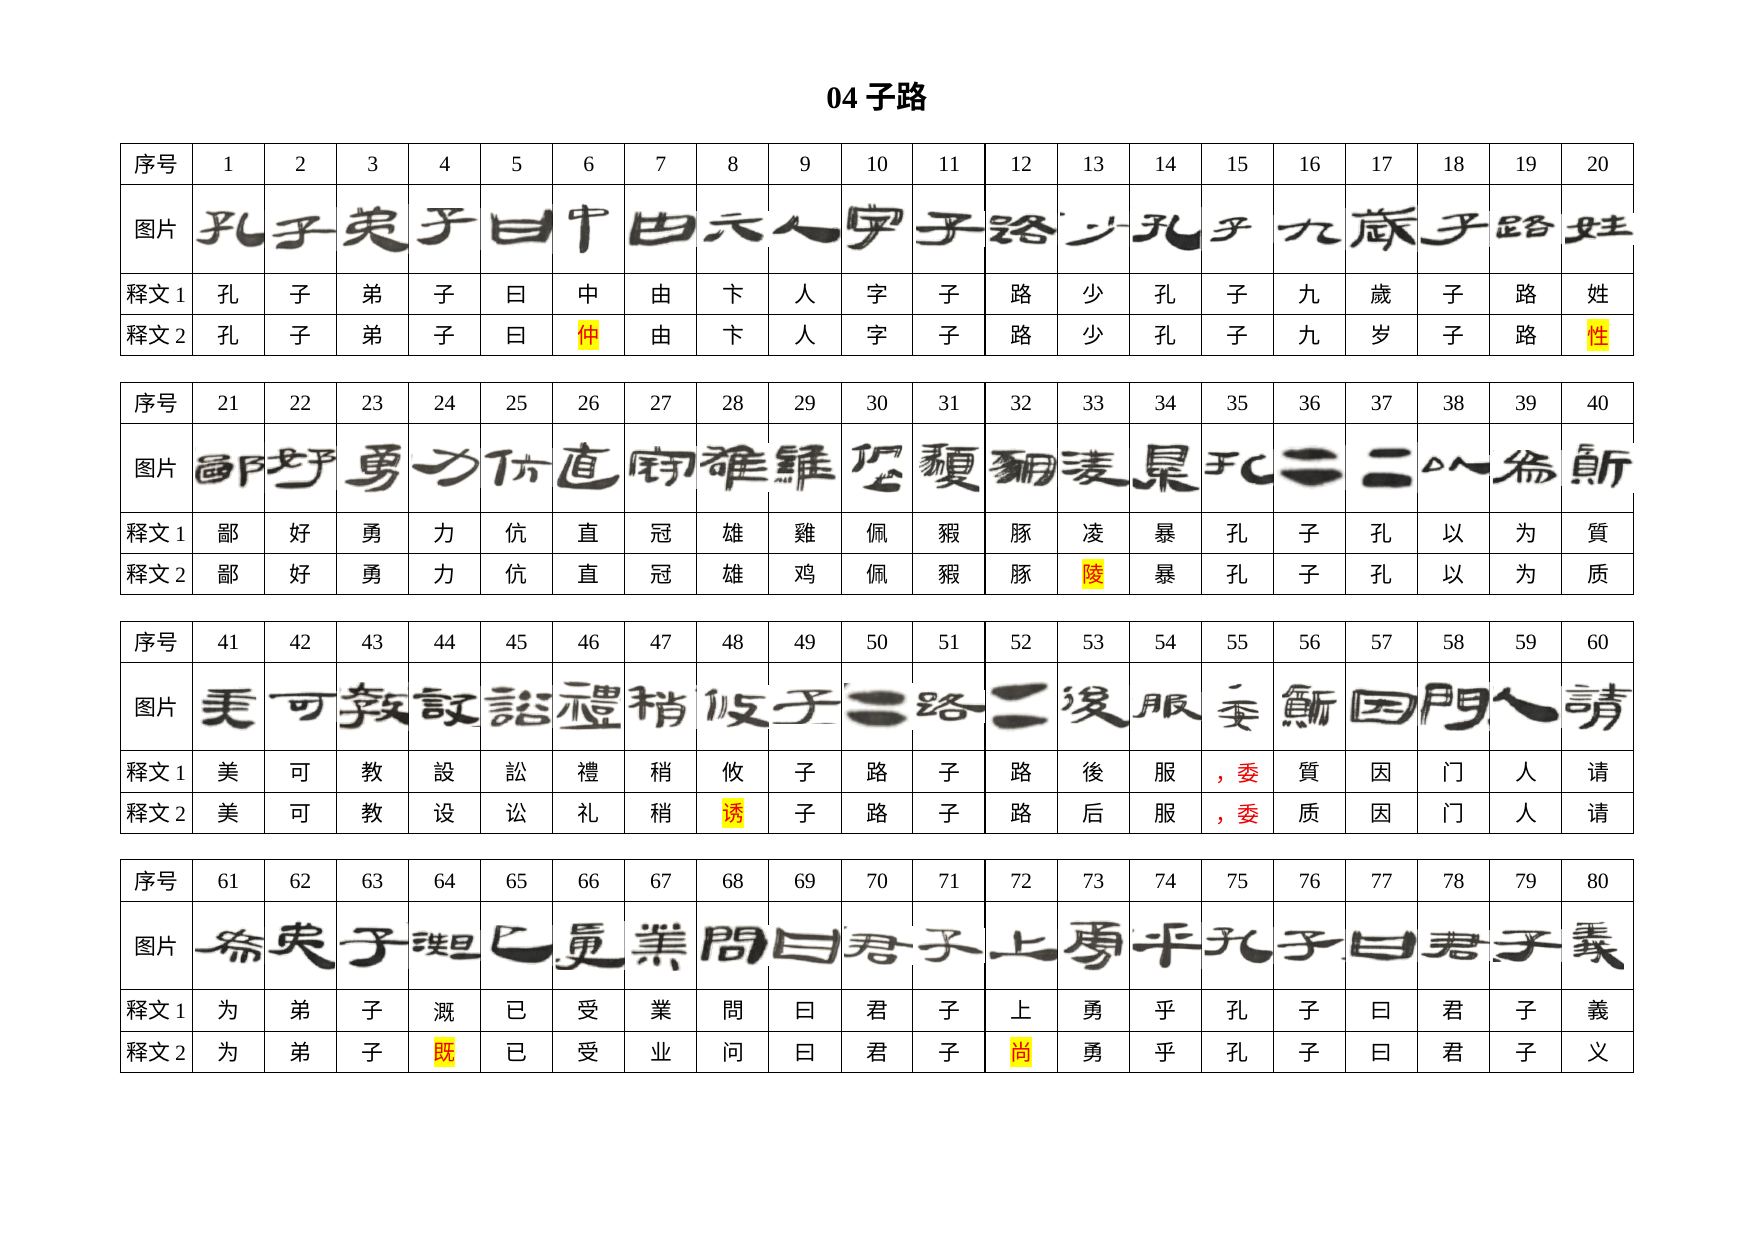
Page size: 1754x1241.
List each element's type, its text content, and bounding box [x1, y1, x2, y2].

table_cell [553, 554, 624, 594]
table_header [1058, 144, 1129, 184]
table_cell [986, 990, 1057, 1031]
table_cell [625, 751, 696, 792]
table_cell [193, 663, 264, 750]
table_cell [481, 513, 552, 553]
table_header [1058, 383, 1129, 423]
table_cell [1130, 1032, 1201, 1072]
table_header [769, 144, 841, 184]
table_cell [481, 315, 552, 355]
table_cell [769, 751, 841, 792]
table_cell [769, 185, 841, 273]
picture [1132, 922, 1202, 969]
picture [195, 927, 265, 964]
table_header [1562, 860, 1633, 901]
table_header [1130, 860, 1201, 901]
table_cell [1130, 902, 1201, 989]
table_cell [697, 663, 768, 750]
picture [772, 926, 841, 965]
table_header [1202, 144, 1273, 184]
picture [195, 442, 265, 493]
picture [483, 925, 553, 966]
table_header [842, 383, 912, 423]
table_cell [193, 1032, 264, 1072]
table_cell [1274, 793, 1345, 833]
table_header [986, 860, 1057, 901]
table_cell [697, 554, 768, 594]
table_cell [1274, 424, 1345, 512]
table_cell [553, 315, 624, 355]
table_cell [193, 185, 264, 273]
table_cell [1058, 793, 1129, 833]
picture [1565, 213, 1634, 245]
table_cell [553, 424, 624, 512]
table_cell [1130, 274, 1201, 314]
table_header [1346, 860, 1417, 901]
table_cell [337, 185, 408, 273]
picture [483, 448, 553, 487]
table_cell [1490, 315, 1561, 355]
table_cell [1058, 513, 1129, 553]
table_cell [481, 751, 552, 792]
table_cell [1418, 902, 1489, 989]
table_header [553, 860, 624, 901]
picture [1204, 215, 1274, 243]
picture [411, 208, 481, 250]
picture [567, 203, 610, 254]
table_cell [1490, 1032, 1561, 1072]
picture [339, 204, 409, 254]
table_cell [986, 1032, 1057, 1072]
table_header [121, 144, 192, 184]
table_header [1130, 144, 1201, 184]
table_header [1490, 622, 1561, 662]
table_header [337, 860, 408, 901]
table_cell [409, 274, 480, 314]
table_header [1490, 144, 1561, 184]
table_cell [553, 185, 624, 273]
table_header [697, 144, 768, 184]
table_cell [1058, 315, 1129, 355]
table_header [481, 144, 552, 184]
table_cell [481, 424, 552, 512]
picture [1132, 207, 1202, 251]
picture [411, 686, 481, 727]
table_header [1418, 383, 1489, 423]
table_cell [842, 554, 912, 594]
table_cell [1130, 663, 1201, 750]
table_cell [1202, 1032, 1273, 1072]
picture [918, 442, 980, 493]
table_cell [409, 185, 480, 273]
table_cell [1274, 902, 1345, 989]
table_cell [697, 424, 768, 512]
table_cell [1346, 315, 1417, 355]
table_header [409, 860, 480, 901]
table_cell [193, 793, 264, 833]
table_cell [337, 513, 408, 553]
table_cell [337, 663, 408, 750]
picture [267, 691, 337, 722]
picture [339, 682, 409, 731]
picture [483, 685, 553, 728]
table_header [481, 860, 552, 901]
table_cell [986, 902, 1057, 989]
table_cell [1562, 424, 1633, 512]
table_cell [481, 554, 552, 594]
picture [916, 211, 985, 247]
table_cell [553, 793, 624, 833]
picture [988, 929, 1058, 962]
picture [1348, 929, 1418, 962]
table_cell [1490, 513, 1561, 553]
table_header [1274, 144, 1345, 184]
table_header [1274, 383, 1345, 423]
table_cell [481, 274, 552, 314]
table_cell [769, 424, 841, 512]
picture [555, 921, 625, 970]
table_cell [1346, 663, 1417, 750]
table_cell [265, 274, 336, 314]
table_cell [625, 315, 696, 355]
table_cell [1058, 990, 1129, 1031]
picture [772, 214, 841, 244]
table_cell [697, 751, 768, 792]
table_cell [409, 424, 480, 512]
picture [267, 207, 337, 251]
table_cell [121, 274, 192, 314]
picture [627, 211, 697, 247]
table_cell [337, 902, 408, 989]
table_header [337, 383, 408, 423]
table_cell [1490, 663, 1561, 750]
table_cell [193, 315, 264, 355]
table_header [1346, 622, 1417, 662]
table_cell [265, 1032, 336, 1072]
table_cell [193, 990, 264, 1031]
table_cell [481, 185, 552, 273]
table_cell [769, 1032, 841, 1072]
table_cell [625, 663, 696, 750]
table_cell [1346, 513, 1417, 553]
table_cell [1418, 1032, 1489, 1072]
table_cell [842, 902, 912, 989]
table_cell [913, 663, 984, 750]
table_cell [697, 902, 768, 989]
picture [773, 442, 837, 493]
picture [1276, 208, 1346, 250]
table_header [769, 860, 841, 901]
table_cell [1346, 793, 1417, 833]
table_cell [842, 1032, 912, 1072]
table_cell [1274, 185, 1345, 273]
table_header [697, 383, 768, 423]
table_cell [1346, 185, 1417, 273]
picture [627, 446, 697, 489]
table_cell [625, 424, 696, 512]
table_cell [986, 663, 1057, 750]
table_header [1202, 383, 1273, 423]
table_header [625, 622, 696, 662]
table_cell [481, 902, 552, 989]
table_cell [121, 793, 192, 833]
picture [1276, 929, 1346, 962]
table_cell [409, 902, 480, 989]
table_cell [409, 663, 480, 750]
picture [700, 443, 769, 492]
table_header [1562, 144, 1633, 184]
picture [1348, 442, 1418, 493]
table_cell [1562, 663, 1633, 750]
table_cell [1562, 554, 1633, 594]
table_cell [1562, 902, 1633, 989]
picture [1062, 920, 1124, 971]
picture [1204, 927, 1274, 964]
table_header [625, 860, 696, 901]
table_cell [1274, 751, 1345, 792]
picture [700, 211, 769, 247]
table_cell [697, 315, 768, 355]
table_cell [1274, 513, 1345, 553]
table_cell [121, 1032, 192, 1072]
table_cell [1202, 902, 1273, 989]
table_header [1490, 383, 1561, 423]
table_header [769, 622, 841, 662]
picture [1420, 682, 1490, 731]
picture [1565, 681, 1633, 732]
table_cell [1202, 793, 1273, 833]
picture [1216, 681, 1259, 732]
picture [844, 683, 913, 730]
picture [1348, 205, 1418, 252]
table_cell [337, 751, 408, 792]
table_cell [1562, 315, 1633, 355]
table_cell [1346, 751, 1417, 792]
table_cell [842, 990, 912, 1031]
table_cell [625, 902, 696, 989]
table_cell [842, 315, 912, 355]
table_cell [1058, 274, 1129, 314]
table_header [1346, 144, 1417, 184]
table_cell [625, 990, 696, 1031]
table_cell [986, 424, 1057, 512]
picture [772, 689, 841, 724]
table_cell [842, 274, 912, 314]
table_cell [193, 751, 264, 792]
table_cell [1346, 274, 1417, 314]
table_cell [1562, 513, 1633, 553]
picture [556, 681, 621, 732]
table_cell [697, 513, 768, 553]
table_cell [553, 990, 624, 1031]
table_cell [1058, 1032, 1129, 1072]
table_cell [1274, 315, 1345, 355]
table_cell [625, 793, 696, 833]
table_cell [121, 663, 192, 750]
subtitle 04 子路 [75, 75, 1679, 118]
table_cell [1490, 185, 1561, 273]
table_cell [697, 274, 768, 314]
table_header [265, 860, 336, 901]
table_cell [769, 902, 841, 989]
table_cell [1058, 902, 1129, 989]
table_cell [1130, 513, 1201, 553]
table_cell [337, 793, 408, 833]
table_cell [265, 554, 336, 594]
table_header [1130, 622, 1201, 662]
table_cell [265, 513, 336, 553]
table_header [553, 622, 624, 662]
picture [267, 446, 337, 490]
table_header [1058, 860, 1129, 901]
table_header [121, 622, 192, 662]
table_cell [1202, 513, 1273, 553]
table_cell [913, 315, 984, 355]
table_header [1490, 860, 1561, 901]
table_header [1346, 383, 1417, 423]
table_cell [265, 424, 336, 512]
picture [1060, 448, 1130, 488]
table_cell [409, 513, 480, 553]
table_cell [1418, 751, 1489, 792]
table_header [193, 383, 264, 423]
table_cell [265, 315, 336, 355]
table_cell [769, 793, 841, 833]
picture [1204, 449, 1274, 486]
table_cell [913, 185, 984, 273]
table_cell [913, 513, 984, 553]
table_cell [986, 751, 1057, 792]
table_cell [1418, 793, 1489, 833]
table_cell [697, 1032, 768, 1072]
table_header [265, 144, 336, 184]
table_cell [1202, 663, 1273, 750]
picture [1420, 930, 1490, 961]
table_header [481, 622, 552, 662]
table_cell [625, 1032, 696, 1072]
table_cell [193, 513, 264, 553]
picture [989, 681, 1053, 732]
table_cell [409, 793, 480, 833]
picture [556, 442, 621, 493]
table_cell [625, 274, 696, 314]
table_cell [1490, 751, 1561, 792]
picture [1492, 450, 1562, 486]
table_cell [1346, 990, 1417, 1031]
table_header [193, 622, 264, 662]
picture [339, 922, 409, 969]
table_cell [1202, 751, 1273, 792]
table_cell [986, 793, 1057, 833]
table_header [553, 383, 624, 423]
picture [1492, 686, 1562, 728]
picture [411, 930, 481, 961]
picture [1420, 211, 1490, 247]
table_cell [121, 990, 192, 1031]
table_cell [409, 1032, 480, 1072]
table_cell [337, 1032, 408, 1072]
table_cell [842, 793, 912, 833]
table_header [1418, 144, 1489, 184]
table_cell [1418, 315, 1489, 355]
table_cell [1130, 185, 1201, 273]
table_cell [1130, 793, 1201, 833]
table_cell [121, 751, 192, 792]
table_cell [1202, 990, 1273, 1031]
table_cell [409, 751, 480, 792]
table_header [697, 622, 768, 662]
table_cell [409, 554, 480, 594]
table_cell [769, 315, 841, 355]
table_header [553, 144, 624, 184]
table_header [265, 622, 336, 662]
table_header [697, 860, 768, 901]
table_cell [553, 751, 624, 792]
picture [483, 204, 553, 254]
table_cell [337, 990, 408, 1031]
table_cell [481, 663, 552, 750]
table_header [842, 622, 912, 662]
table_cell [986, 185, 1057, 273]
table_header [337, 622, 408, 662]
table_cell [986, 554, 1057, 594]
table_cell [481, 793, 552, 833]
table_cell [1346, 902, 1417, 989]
picture [1132, 692, 1202, 721]
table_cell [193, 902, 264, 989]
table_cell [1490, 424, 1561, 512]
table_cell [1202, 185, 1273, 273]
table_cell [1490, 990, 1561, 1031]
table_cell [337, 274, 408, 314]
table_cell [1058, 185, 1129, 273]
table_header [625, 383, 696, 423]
picture [1571, 920, 1624, 971]
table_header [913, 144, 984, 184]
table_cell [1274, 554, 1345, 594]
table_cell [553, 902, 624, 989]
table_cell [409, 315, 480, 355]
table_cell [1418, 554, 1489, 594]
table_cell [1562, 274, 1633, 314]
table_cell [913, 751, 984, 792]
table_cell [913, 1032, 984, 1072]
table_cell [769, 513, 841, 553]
picture [1282, 681, 1337, 732]
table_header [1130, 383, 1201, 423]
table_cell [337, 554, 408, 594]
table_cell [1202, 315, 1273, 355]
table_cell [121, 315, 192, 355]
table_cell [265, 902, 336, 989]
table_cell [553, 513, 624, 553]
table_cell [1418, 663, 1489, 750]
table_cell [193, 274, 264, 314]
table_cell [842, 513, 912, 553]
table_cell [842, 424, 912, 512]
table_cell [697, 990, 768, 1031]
picture [1276, 445, 1346, 490]
picture [1420, 455, 1490, 476]
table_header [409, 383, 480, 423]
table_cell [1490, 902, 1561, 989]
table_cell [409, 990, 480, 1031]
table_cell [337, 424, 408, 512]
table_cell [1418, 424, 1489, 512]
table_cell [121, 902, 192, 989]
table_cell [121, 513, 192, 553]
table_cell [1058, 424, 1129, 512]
picture [630, 920, 691, 971]
picture [1565, 443, 1634, 493]
picture [1060, 685, 1130, 729]
picture [1492, 929, 1562, 962]
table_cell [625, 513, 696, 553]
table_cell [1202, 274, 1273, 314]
picture [700, 925, 769, 966]
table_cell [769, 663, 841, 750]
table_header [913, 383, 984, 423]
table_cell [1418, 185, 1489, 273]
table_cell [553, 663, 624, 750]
picture [988, 213, 1058, 245]
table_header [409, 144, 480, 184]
picture [846, 203, 908, 254]
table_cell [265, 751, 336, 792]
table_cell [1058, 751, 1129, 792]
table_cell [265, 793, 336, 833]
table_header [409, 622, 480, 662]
picture [1060, 211, 1130, 247]
picture [411, 448, 481, 488]
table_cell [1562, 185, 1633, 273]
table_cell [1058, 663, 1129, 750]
picture [916, 690, 985, 723]
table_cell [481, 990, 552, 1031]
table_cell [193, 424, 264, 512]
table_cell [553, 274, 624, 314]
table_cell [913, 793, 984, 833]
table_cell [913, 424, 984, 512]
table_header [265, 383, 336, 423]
picture [700, 685, 769, 729]
picture [1492, 214, 1562, 244]
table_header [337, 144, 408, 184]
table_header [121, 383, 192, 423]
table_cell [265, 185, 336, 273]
picture [343, 442, 402, 493]
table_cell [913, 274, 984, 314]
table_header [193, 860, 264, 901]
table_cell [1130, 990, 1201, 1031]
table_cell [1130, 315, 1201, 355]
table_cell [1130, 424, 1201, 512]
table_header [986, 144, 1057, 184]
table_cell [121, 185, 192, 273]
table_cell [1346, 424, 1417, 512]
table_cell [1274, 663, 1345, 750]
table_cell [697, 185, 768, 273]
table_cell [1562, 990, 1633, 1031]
picture [627, 685, 697, 729]
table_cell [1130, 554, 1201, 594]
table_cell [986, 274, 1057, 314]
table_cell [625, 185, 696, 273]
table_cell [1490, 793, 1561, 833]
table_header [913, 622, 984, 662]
picture [988, 448, 1058, 487]
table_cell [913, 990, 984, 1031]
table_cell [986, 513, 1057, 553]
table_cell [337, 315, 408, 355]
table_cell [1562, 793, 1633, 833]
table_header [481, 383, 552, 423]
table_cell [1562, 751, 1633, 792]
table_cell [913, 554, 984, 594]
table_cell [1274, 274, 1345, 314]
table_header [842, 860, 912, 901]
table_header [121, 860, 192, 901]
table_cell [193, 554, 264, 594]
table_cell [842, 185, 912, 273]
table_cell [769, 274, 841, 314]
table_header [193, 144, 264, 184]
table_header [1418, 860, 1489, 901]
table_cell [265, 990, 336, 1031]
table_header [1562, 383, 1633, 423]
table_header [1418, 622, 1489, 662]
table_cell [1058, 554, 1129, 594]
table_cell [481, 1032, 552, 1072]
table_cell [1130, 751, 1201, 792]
picture [1348, 687, 1418, 726]
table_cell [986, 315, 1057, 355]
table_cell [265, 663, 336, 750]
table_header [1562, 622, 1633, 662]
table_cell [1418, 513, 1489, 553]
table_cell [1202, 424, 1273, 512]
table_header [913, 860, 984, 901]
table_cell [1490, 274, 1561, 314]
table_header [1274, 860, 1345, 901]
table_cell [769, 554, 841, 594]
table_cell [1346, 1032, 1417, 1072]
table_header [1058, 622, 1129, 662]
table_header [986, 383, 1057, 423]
picture [195, 210, 265, 248]
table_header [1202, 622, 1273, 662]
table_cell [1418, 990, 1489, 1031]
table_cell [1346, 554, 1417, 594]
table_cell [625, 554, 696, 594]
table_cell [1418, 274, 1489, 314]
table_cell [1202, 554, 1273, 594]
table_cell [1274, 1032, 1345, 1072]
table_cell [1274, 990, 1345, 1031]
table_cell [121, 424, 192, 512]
picture [267, 920, 336, 971]
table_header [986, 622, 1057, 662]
picture [200, 681, 257, 732]
picture [916, 928, 985, 963]
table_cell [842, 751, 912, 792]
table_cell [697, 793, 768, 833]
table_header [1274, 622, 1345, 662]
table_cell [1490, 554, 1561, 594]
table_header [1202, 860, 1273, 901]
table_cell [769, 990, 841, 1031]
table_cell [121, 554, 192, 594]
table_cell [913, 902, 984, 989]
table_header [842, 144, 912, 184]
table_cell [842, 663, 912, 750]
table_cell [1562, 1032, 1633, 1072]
picture [844, 926, 913, 965]
picture [851, 442, 903, 493]
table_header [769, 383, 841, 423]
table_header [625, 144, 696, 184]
picture [1132, 442, 1200, 493]
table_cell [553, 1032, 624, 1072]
